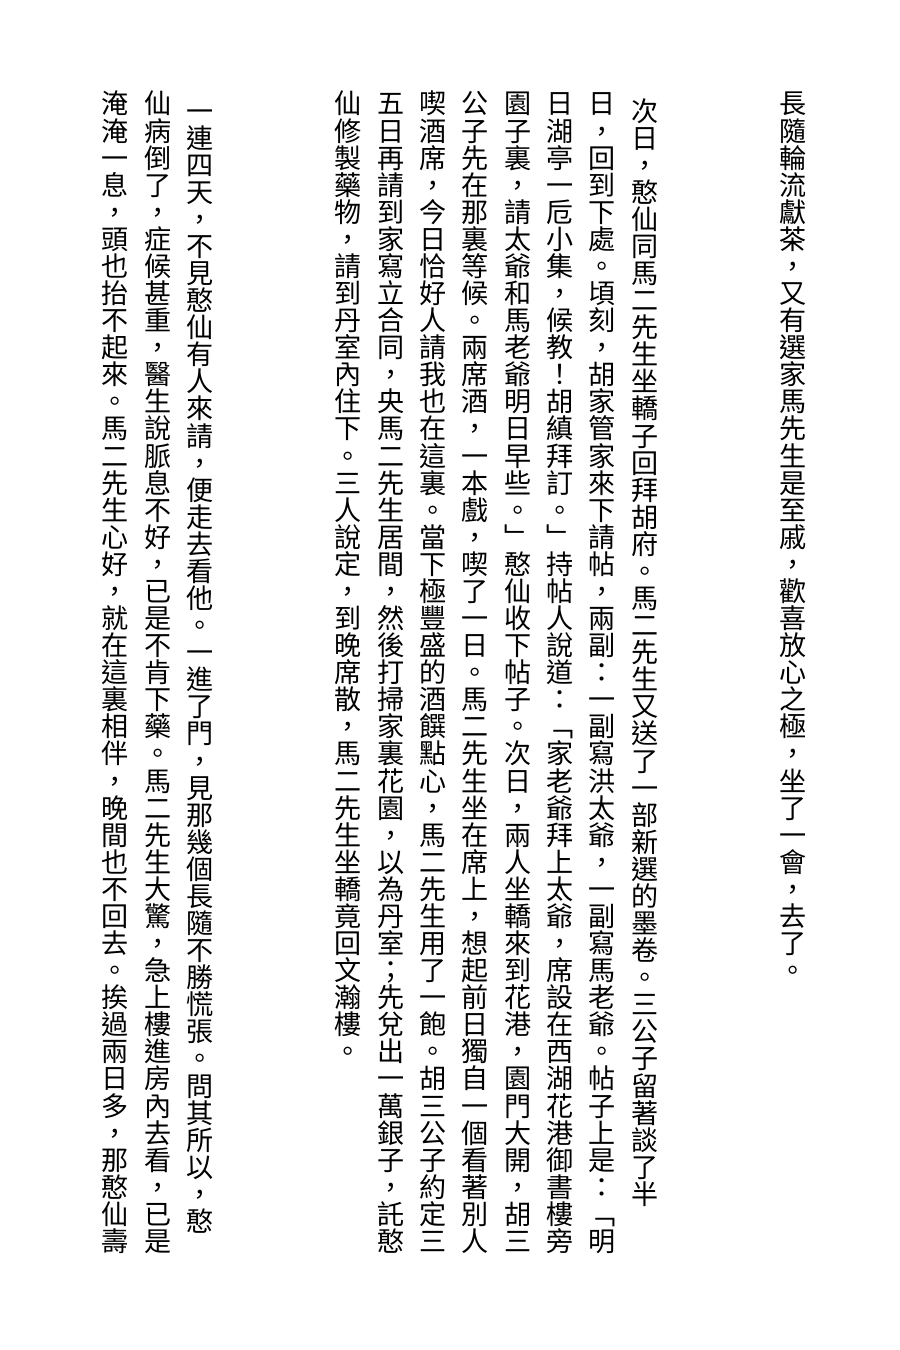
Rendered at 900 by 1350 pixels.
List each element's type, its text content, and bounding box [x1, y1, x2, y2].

text 次日，憨仙同馬二先生坐轎子回拜胡府。馬二先生又送了一部新選的墨卷。三公子留著談了半日，回到下處。頃刻，胡家管家來下請帖，兩副：一副寫洪太爺，一副寫馬老爺。帖子上是：﹁明日湖亭一卮小集，候教！胡縝拜訂。﹂持帖人說道：﹁家老爺拜上太爺，席設在西湖花港御書樓旁園子裏，請太爺和馬老爺明日早些。﹂憨仙收下帖子。次日，兩人坐轎來到花港，園門大開，胡三公子先在那裏等候。兩席酒，一本戲，喫了一日。馬二先生坐在席上，想起前日獨自一個看著別人喫酒席，今日恰好人請我也在這裏。當下極豐盛的酒饌點心，馬二先生用了一飽。胡三公子約定三五日再請到家寫立合同，央馬二先生居間，然後打掃家裏花園，以為丹室；先兌出一萬銀子，託憨仙修製藥物，請到丹室內住下。三人說定，到晚席散，馬二先生坐轎竟回文瀚樓。 [286, 90, 704, 1260]
